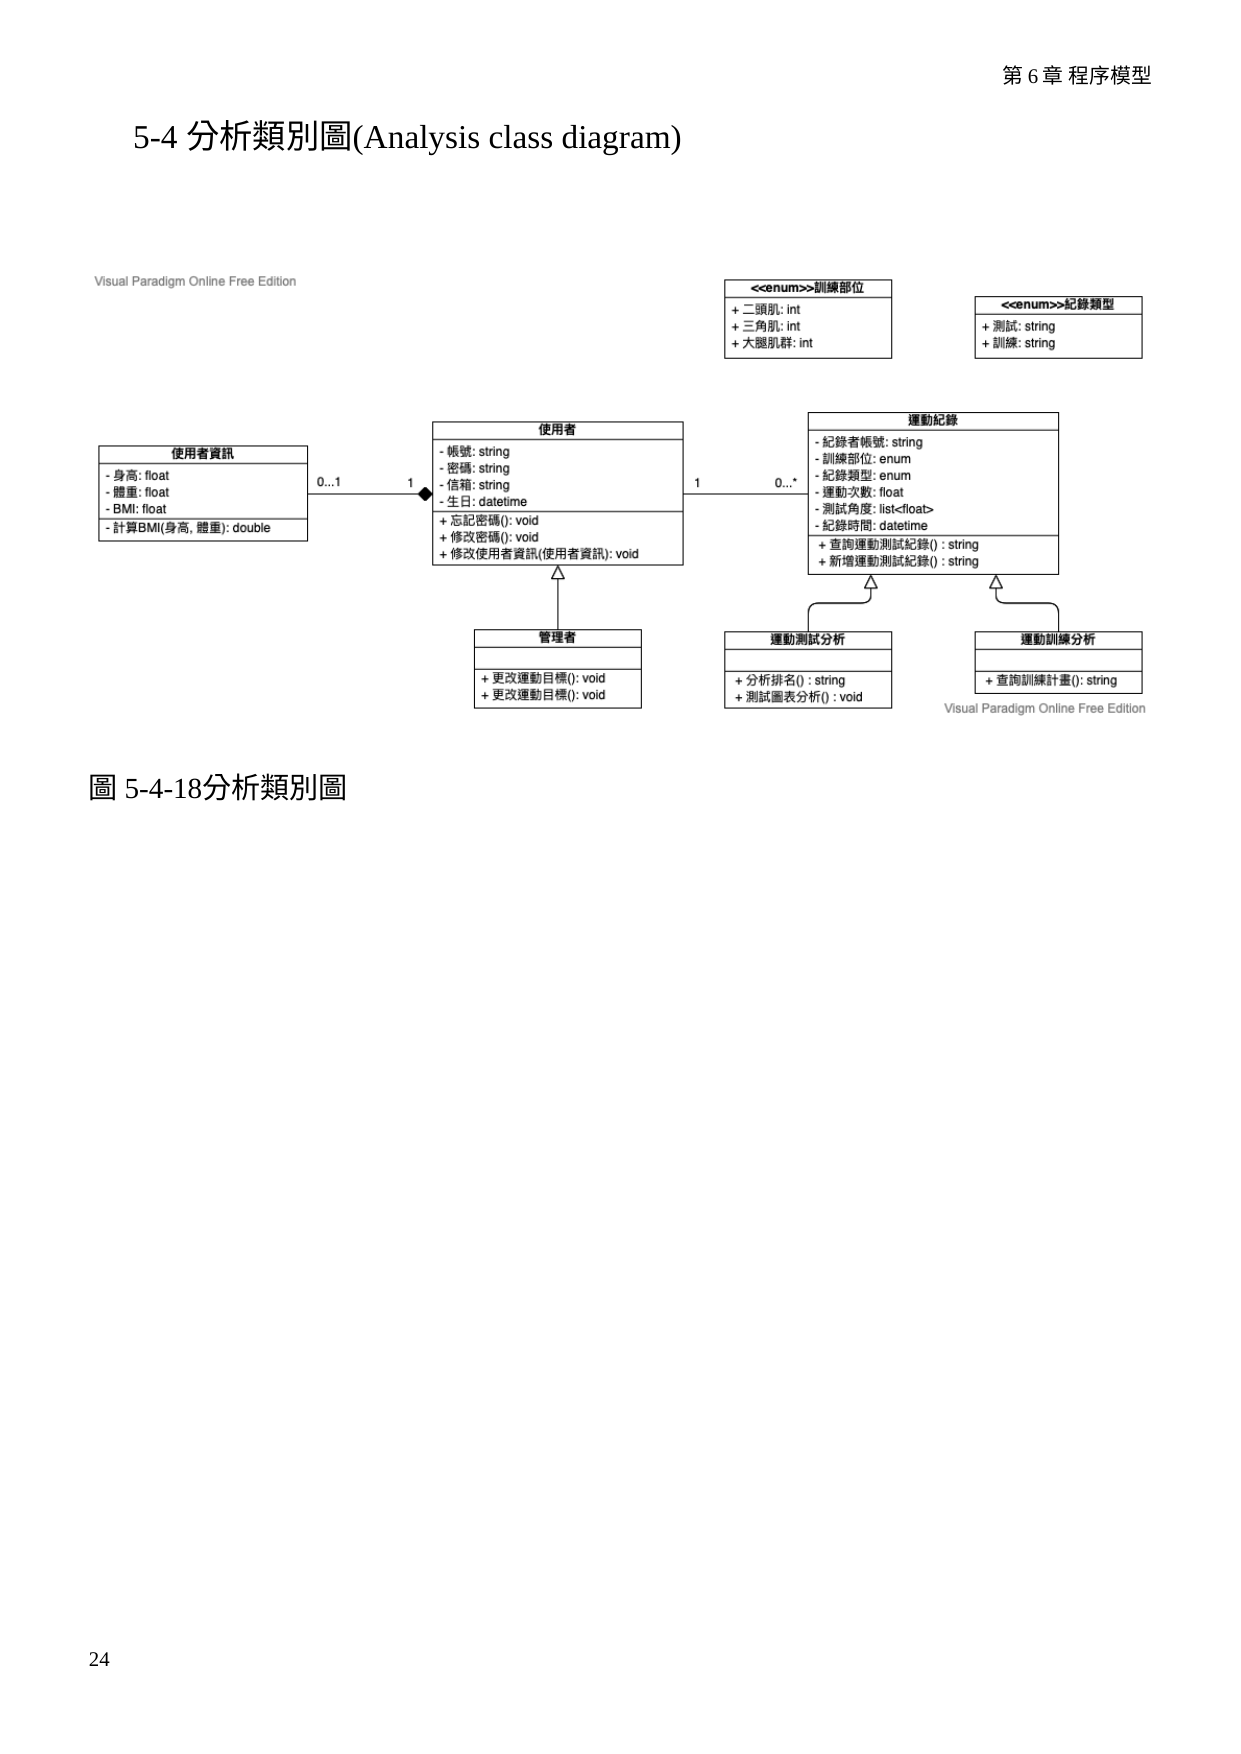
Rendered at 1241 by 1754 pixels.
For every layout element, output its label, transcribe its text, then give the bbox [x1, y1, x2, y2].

picture [88, 270, 1152, 718]
subtitle 分析類別圖(Analysis class diagram) [133, 94, 1152, 173]
